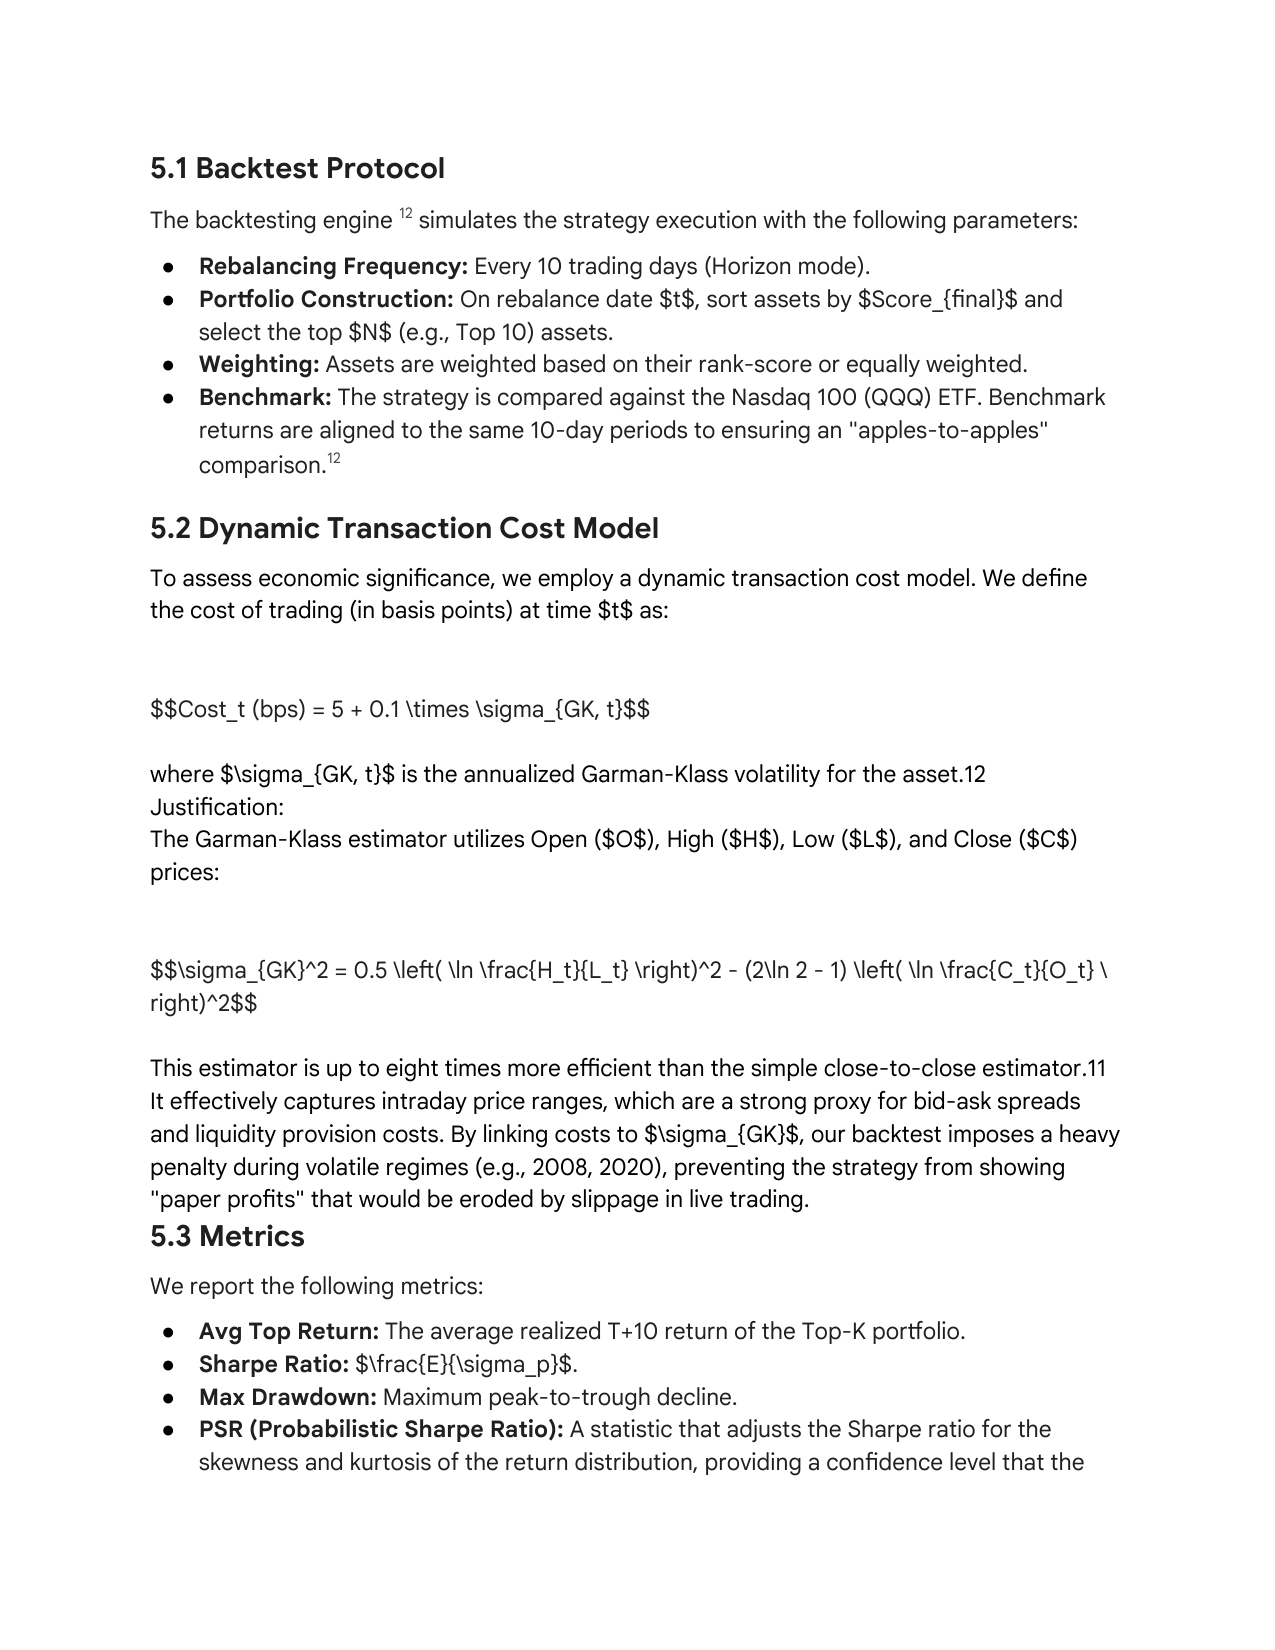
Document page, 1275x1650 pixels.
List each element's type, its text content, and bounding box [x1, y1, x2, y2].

text The Garman-Klass estimator utilizes Open ($O$), High ($H$), Low ($L$), and Close ($C$) prices: [150, 826, 1125, 887]
subtitle 5.1 Backtest Protocol [150, 150, 1125, 187]
list Portfolio Construction: On rebalance date $t$, sort assets by $Score_{final}$ and select the top $N$ (e.g., Top 10) assets. [161, 285, 1125, 347]
text $$Cost_t (bps) = 5 + 0.1 \times \sigma_{GK, t}$$ [150, 695, 1125, 723]
list Rebalancing Frequency: Every 10 trading days (Horizon mode). [161, 252, 1125, 281]
subtitle 5.3 Metrics [150, 1218, 1125, 1255]
text $$\sigma_{GK}^2 = 0.5 \left( \ln \frac{H_t}{L_t} \right)^2 - (2\ln 2 - 1) \left( \ln \frac{C_t}{O_t} \right)^2$$ [150, 956, 1125, 1018]
text Justification: [150, 793, 1125, 822]
list Sharpe Ratio: $\frac{E}{\sigma_p}$. [161, 1350, 1125, 1379]
list Avg Top Return: The average realized T+10 return of the Top-K portfolio. [161, 1317, 1125, 1346]
list Weighting: Assets are weighted based on their rank-score or equally weighted. [161, 351, 1125, 379]
text where $\sigma_{GK, t}$ is the annualized Garman-Klass volatility for the asset.12 [150, 760, 1125, 789]
subtitle 5.2 Dynamic Transaction Cost Model [150, 510, 1125, 546]
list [161, 1416, 1125, 1477]
list Max Drawdown: Maximum peak-to-trough decline. [161, 1383, 1125, 1412]
text To assess economic significance, we employ a dynamic transaction cost model. We define the cost of trading (in basis points) at time $t$ as: [150, 564, 1125, 625]
text We report the following metrics: [150, 1272, 1125, 1301]
text This estimator is up to eight times more efficient than the simple close-to-close estimator.11 It effectively captures intraday price ranges, which are a strong proxy for bid-ask spreads and liquidity provision costs. By linking costs to $\sigma_{GK}$, our backtest imposes a heavy penalty during volatile regimes (e.g., 2008, 2020), preventing the strategy from showing "paper profits" that would be eroded by slippage in live trading. [150, 1054, 1125, 1214]
text The backtesting engine 12 simulates the strategy execution with the following parameters: [150, 204, 1125, 236]
list Benchmark: The strategy is compared against the Nasdaq 100 (QQQ) ETF. Benchmark returns are aligned to the same 10-day periods to ensuring an "apples-to-apples" comparison.12 [161, 383, 1125, 480]
